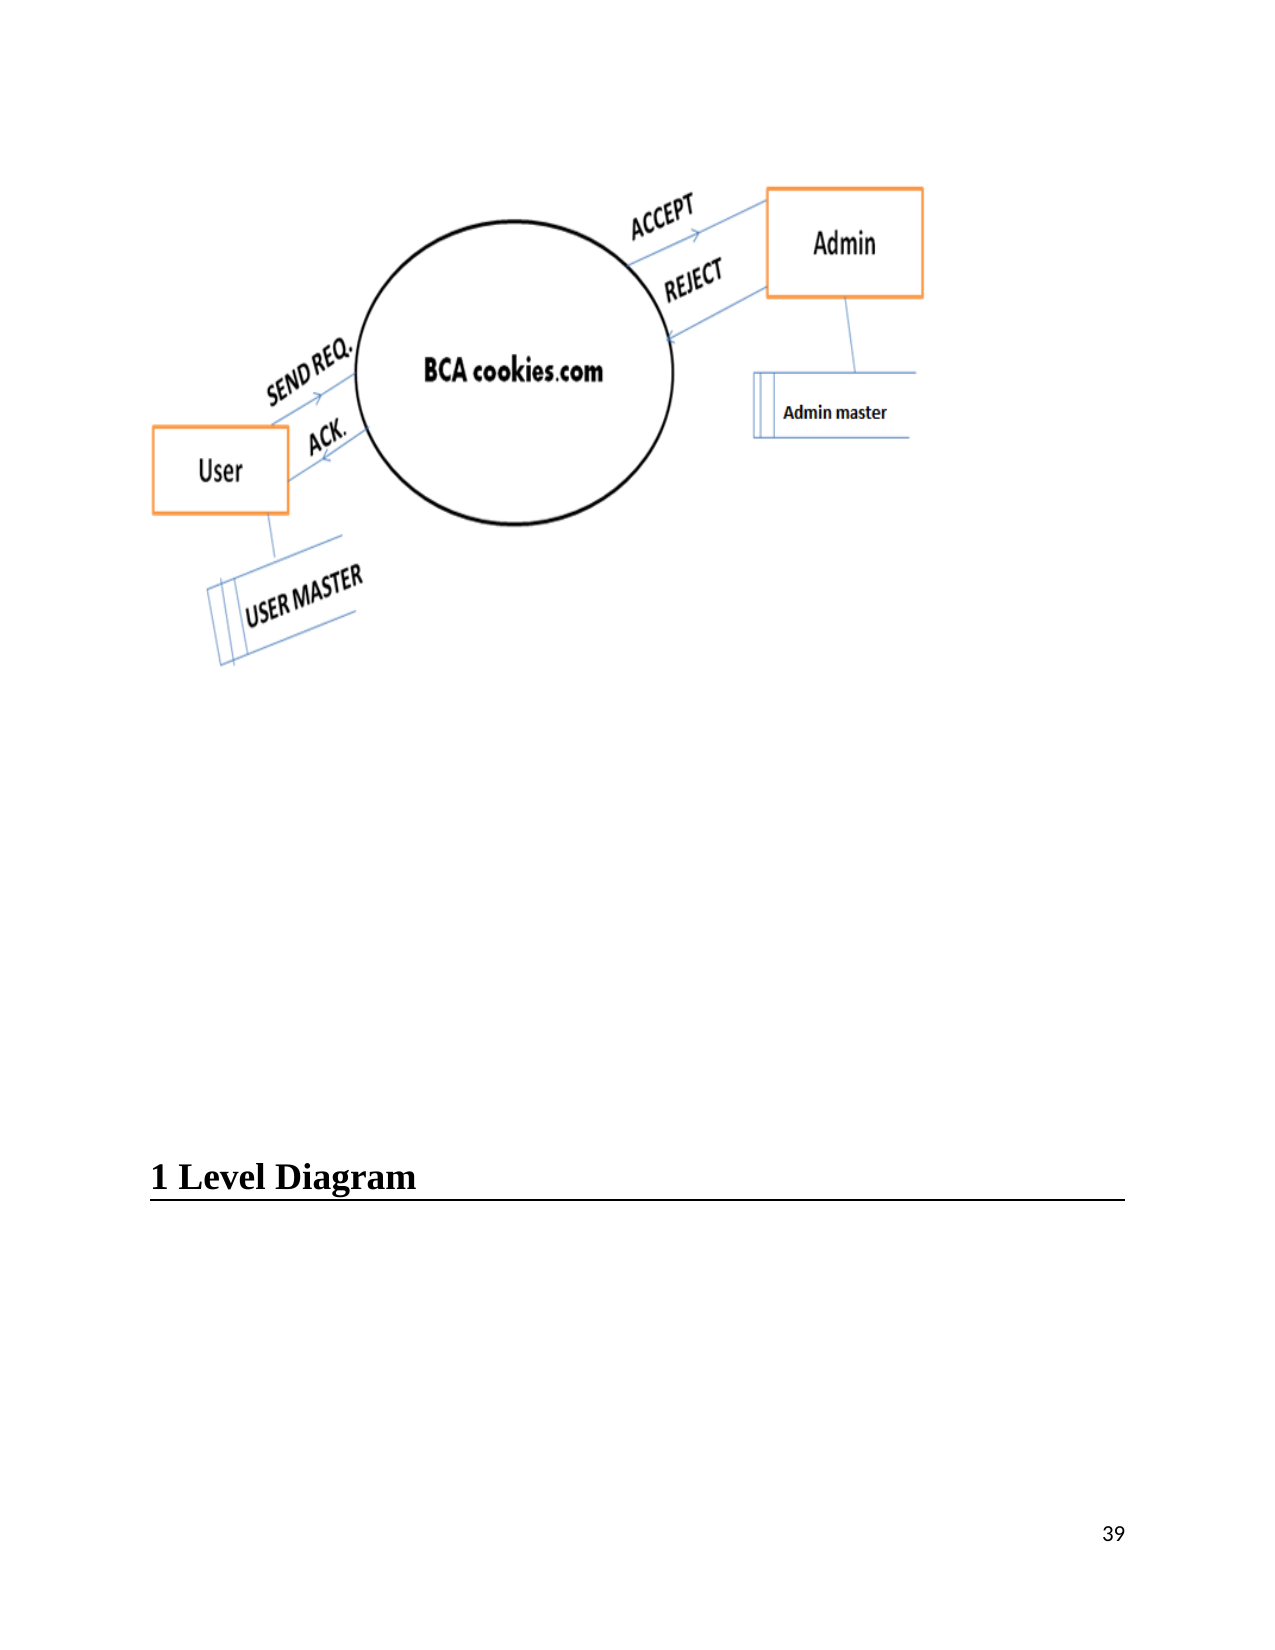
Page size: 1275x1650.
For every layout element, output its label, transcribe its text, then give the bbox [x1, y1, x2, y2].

picture [150, 150, 1125, 796]
text 1 Level Diagram [150, 1154, 1125, 1199]
